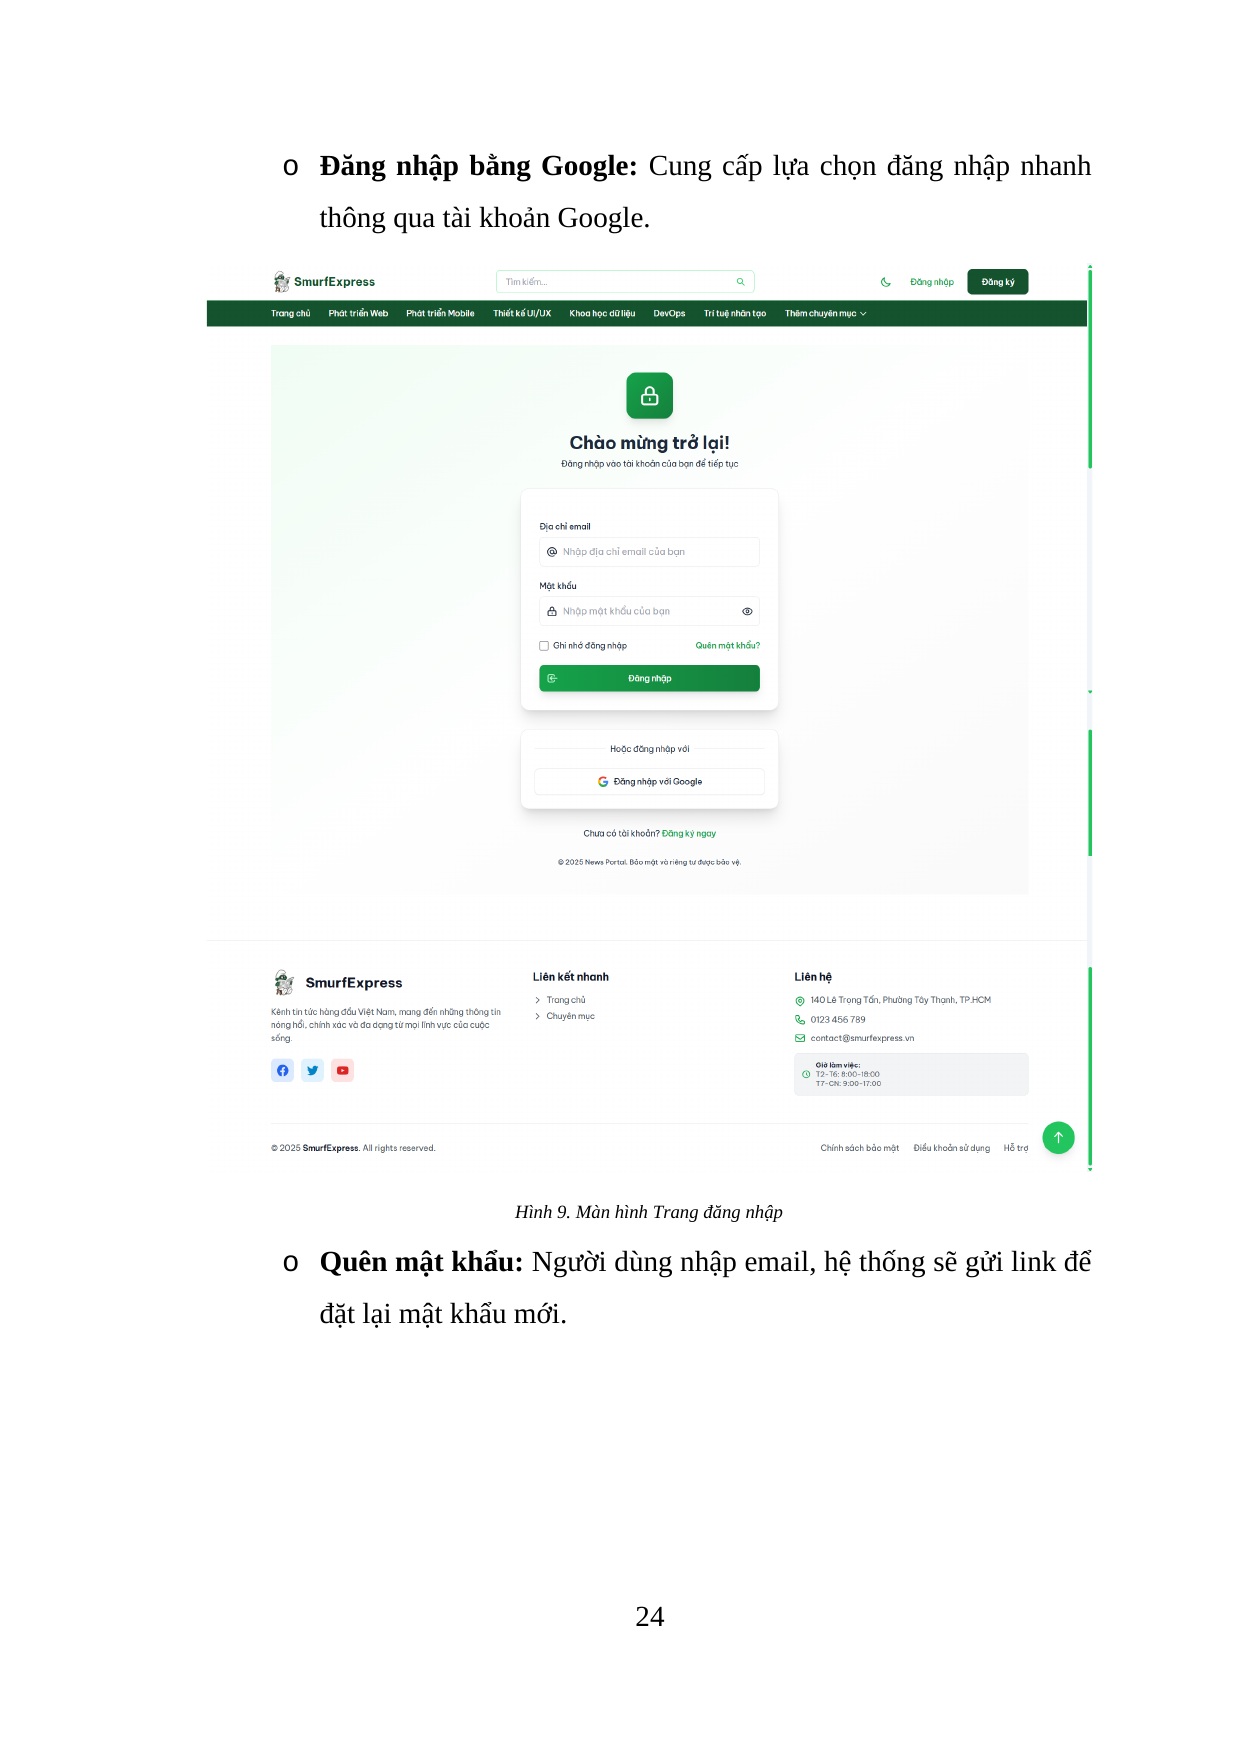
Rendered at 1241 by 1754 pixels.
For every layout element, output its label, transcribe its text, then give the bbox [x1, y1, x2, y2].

list Đăng nhập bằng Google: Cung cấp lựa chọn đăng nhập nhanh thông qua tài khoản Google. [282, 148, 1092, 234]
list Quên mật khẩu: Người dùng nhập email, hệ thống sẽ gửi link để đặt lại mật khẩu mới. [282, 1244, 1092, 1330]
picture [206, 263, 1093, 1172]
text Hình 9. Màn hình Trang đăng nhập [207, 1201, 1092, 1223]
